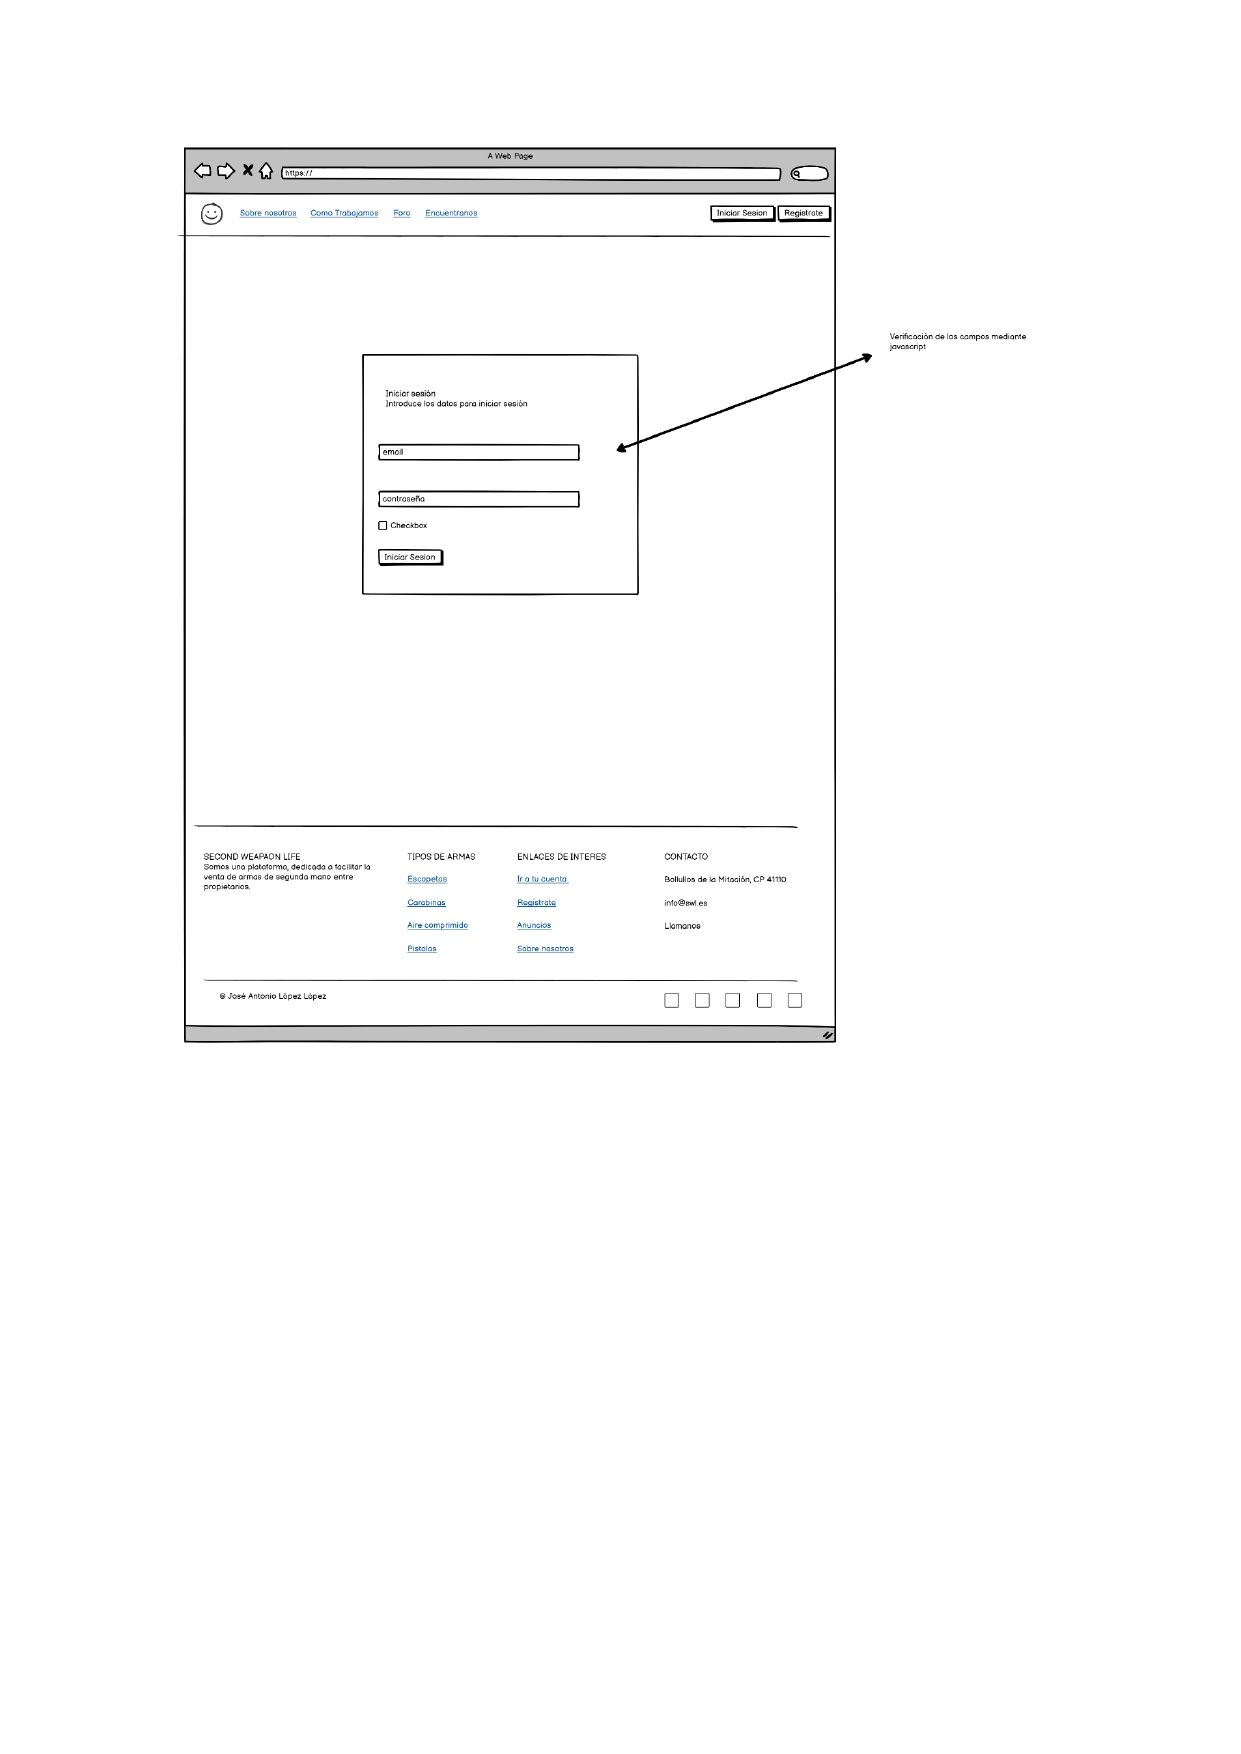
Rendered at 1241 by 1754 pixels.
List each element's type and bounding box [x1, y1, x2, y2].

picture [177, 147, 1063, 1043]
